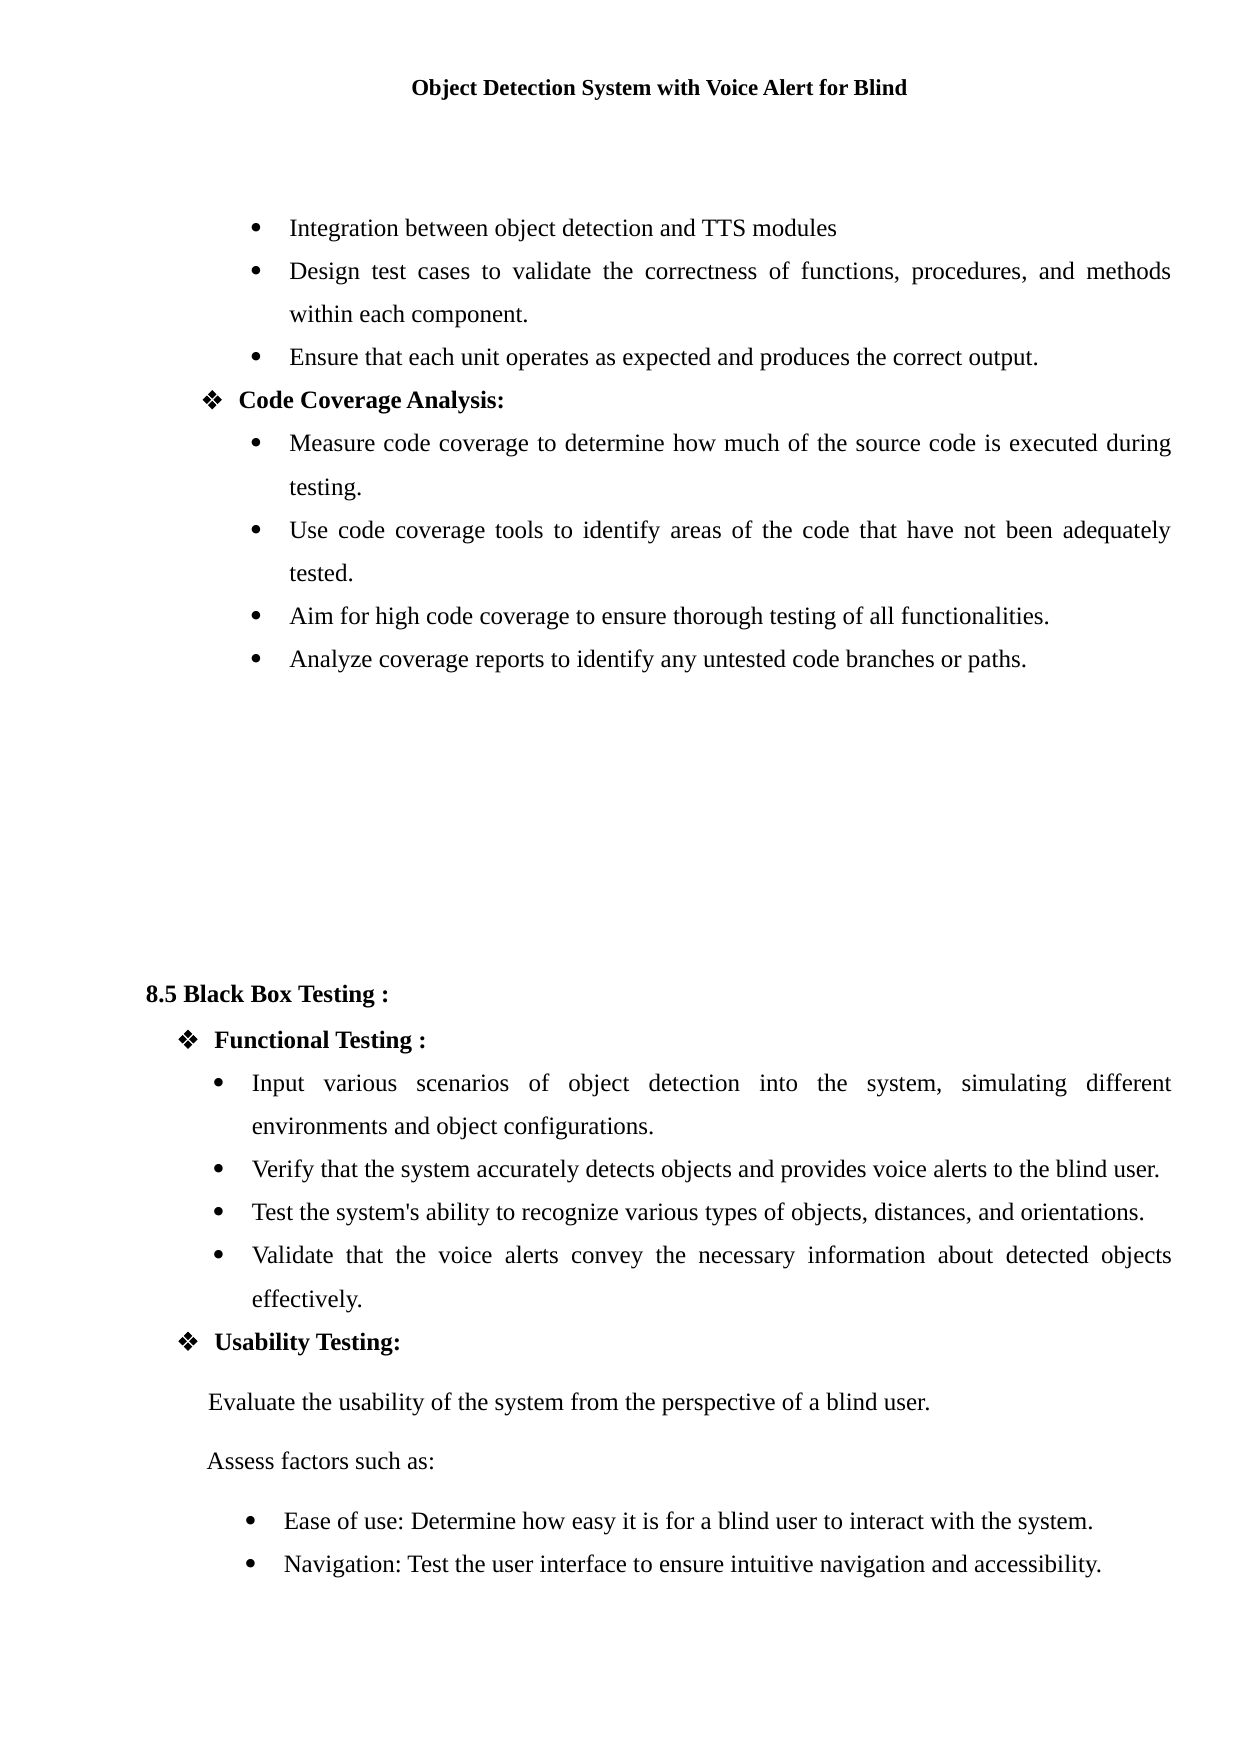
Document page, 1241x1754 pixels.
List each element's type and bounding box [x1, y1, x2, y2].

table_cell [136, 205, 1184, 1606]
